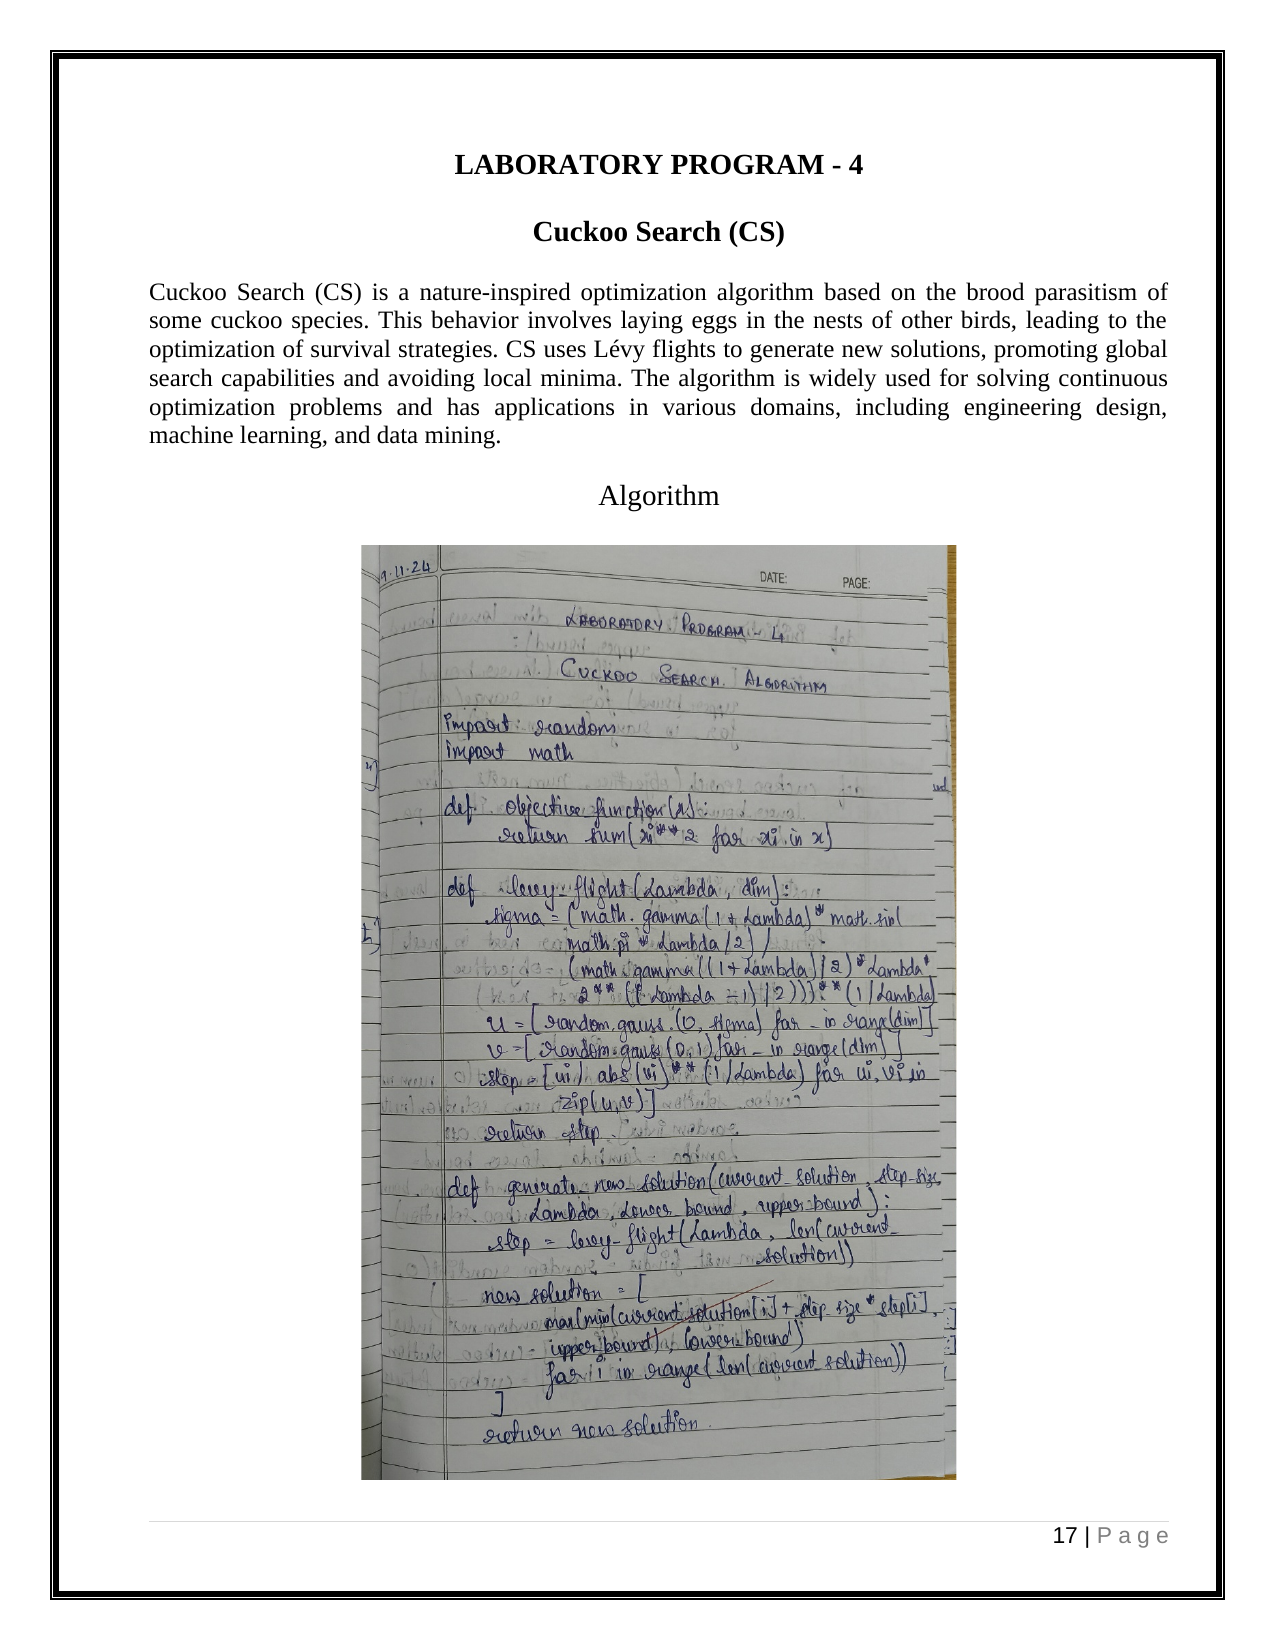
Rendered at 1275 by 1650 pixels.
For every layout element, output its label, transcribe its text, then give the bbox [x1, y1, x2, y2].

text Cuckoo Search (CS) [149, 214, 1169, 248]
text Algorithm [149, 478, 1169, 512]
text Laboratory Program - 4 [149, 147, 1169, 181]
picture [361, 545, 957, 1480]
text Cuckoo Search (CS) is a nature-inspired optimization algorithm based on the brood parasitism of some cuckoo species. This behavior involves laying eggs in the nests of other birds, leading to the optimization of survival strategies. CS uses Lévy flights to generate new solutions, promoting global search capabilities and avoiding local minima. The algorithm is widely used for solving continuous optimization problems and has applications in various domains, including engineering design, machine learning, and data mining. [149, 277, 1169, 449]
